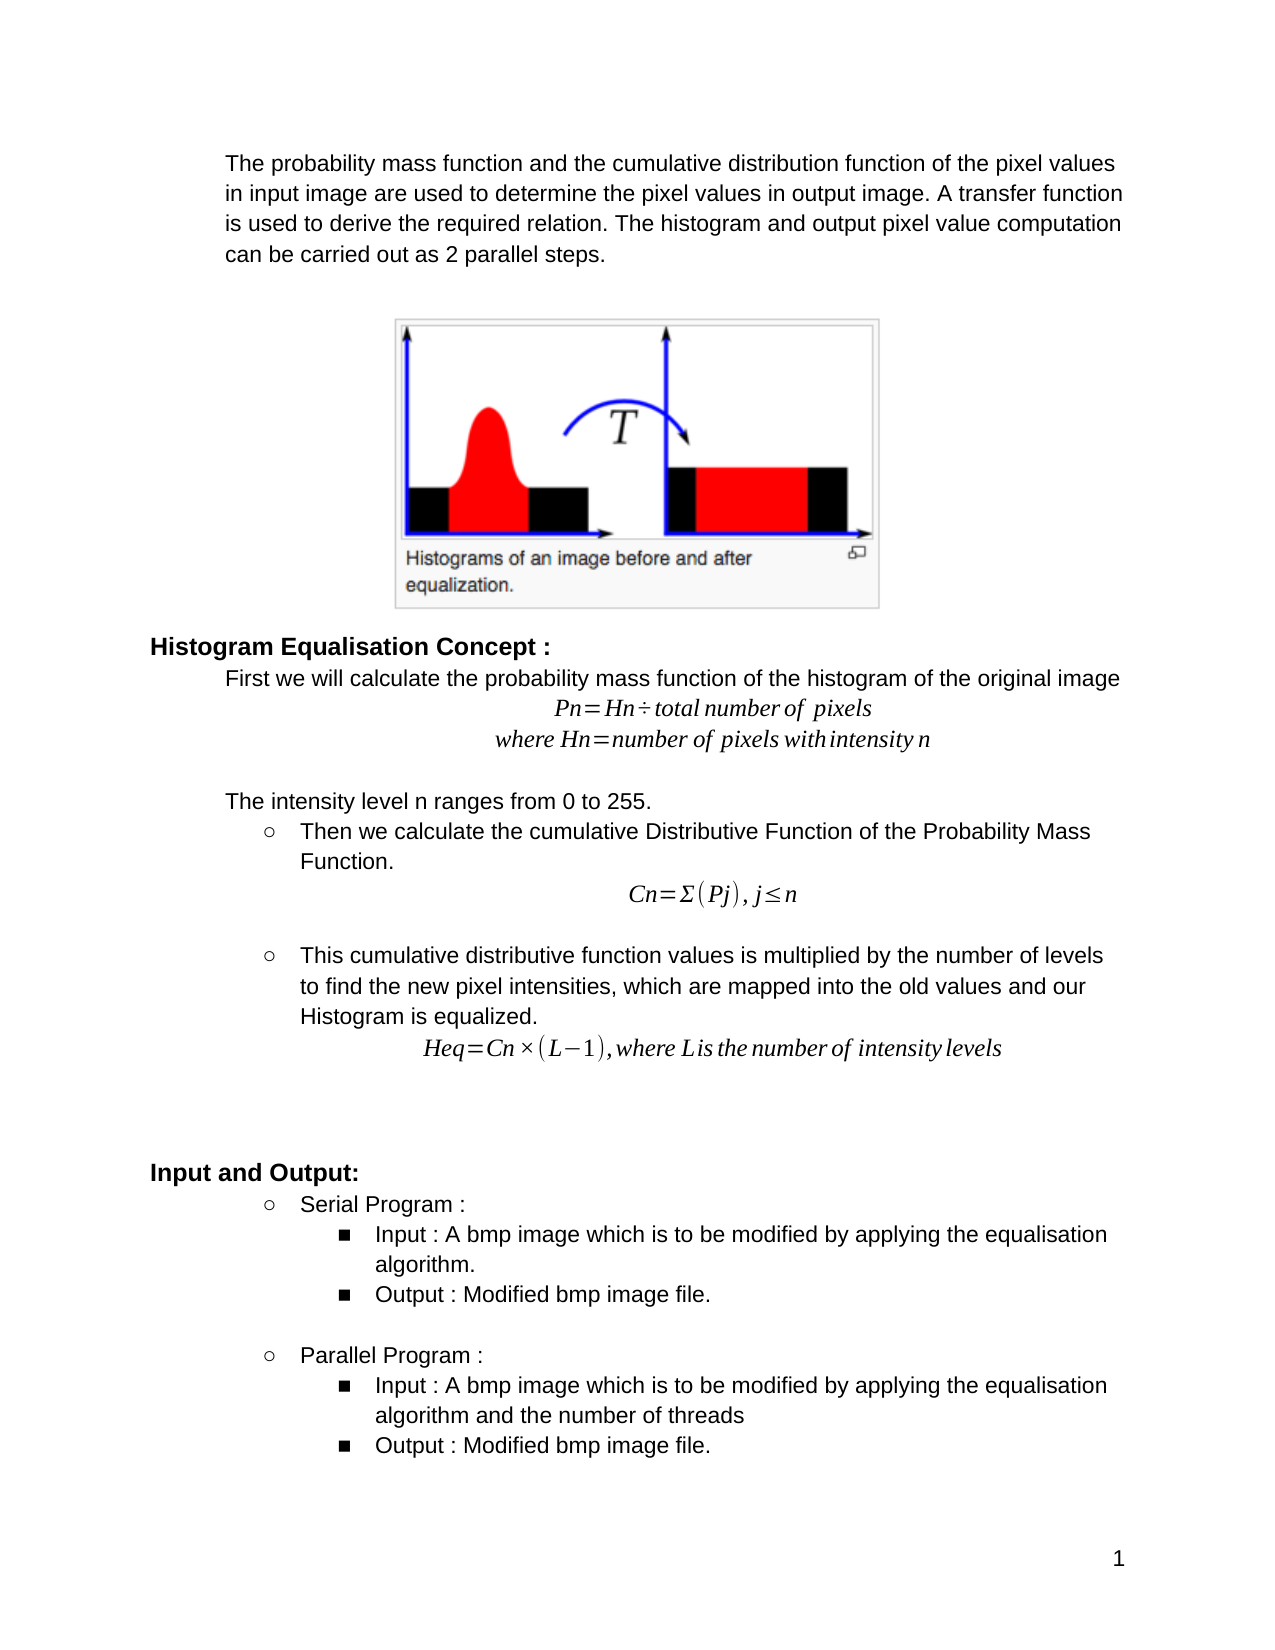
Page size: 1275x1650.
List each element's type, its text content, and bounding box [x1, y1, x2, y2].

list Then we calculate the cumulative Distributive Function of the Probability Mass Function. [262, 818, 1125, 874]
text Histogram Equalisation Concept : [150, 631, 1125, 660]
picture [384, 301, 891, 628]
list Output : Modified bmp image file. [337, 1281, 1125, 1308]
text The probability mass function and the cumulative distribution function of the pixel values in input image are used to determine the pixel values in output image. A transfer function is used to derive the required relation. The histogram and output pixel value computation can be carried out as 2 parallel steps. [225, 150, 1125, 267]
list Serial Program : [262, 1191, 1125, 1217]
list Output : Modified bmp image file. [337, 1432, 1125, 1459]
text Input and Output: [150, 1158, 1125, 1186]
list Parallel Program : [262, 1342, 1125, 1368]
list This cumulative distributive function values is multiplied by the number of levels to find the new pixel intensities, which are mapped into the old values and our Histogram is equalized. [262, 942, 1125, 1029]
text The intensity level n ranges from 0 to 255. [225, 788, 1125, 814]
list Input : A bmp image which is to be modified by applying the equalisation algorithm and the number of threads [337, 1372, 1125, 1428]
text First we will calculate the probability mass function of the histogram of the original image [225, 664, 1125, 691]
list Input : A bmp image which is to be modified by applying the equalisation algorithm. [337, 1221, 1125, 1277]
